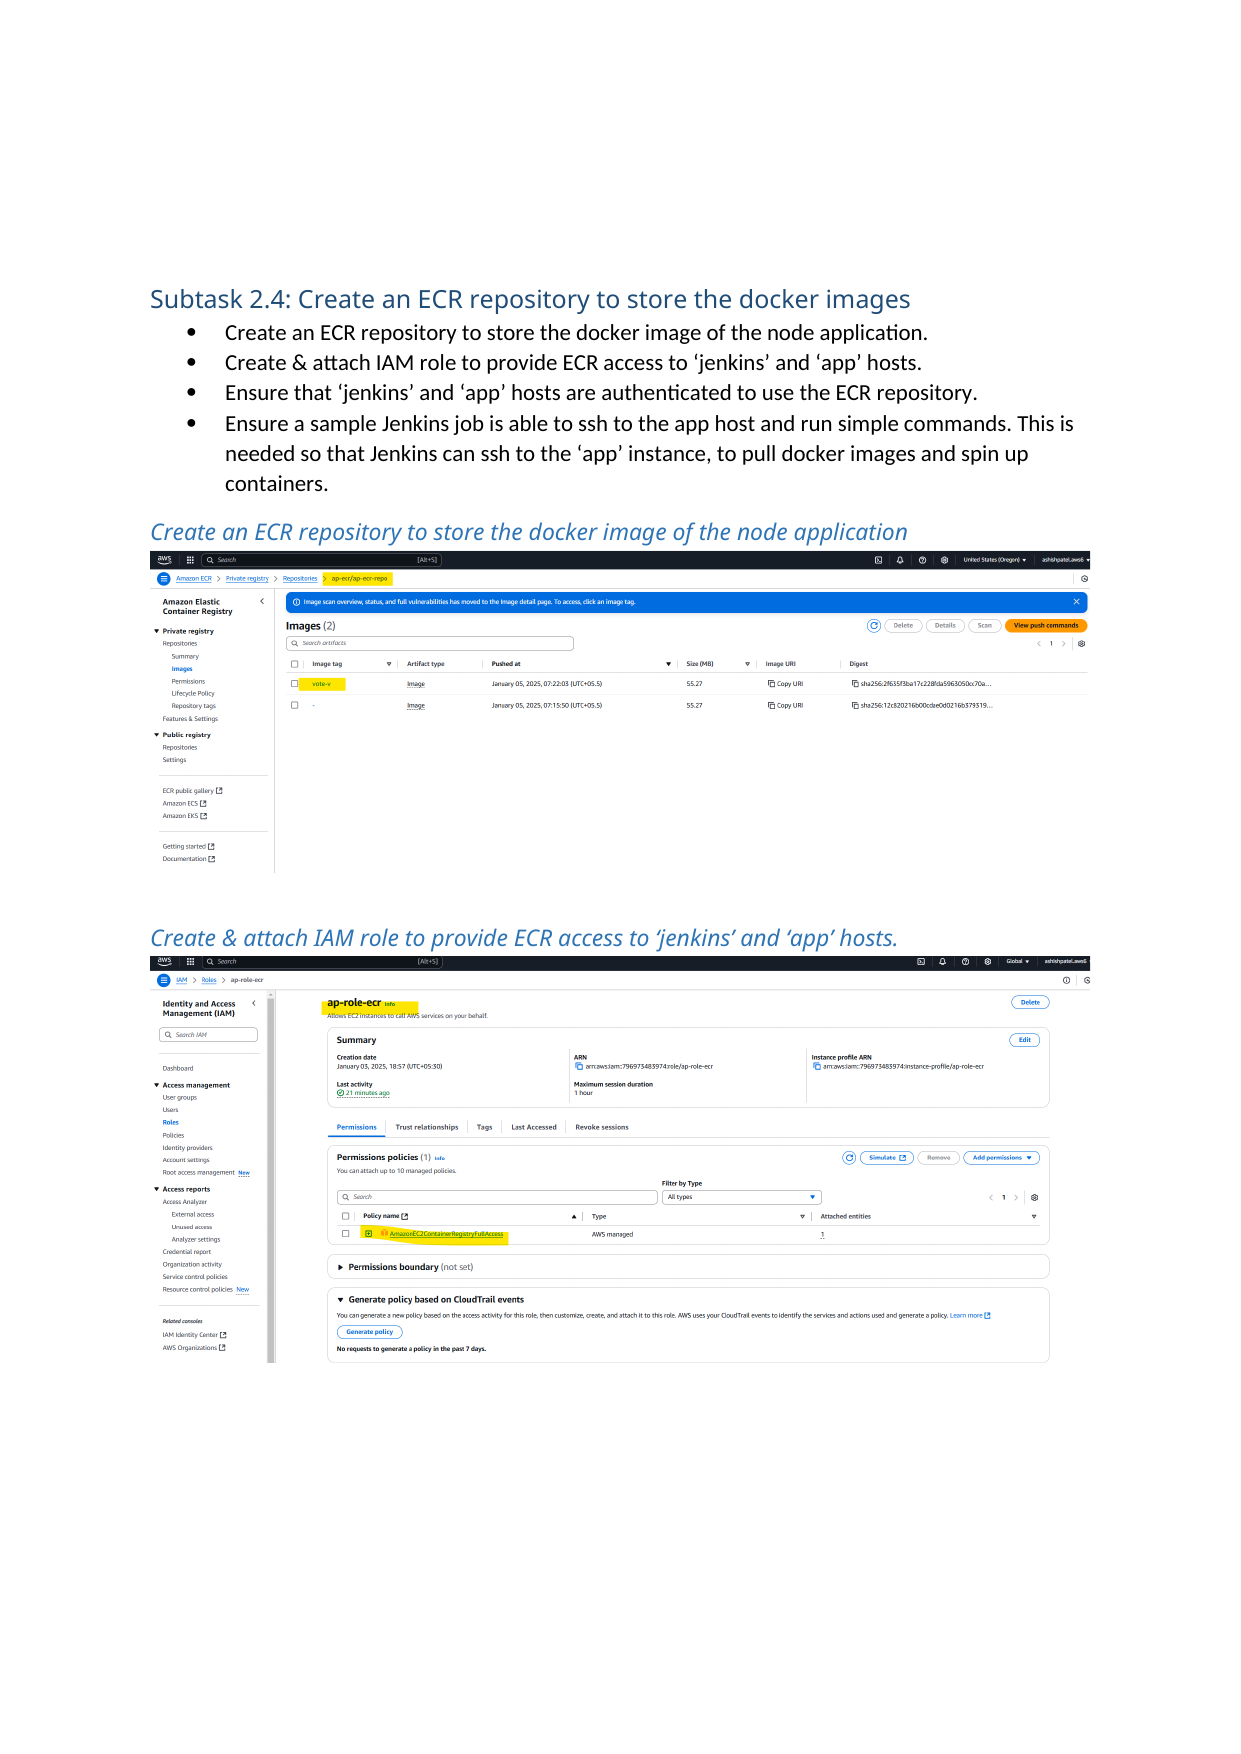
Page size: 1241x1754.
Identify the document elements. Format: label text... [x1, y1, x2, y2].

picture [150, 549, 1091, 873]
list Create an ECR repository to store the docker image of the node application. [187, 318, 1090, 346]
subtitle Create an ECR repository to store the docker image of the node application [150, 516, 1090, 549]
picture [150, 956, 1091, 1363]
list Ensure that ‘jenkins’ and ‘app’ hosts are authenticated to use the ECR repository. [187, 378, 1090, 406]
list Ensure a sample Jenkins job is able to ssh to the app host and run simple commands. This is needed so that Jenkins can ssh to the ‘app’ instance, to pull docker images and spin up containers. [187, 409, 1090, 497]
subtitle Create & attach IAM role to provide ECR access to ‘jenkins’ and ‘app’ hosts. [150, 922, 1090, 953]
list Create & attach IAM role to provide ECR access to ‘jenkins’ and ‘app’ hosts. [187, 348, 1090, 376]
subtitle Subtask 2.4: Create an ECR repository to store the docker images [150, 281, 1090, 315]
